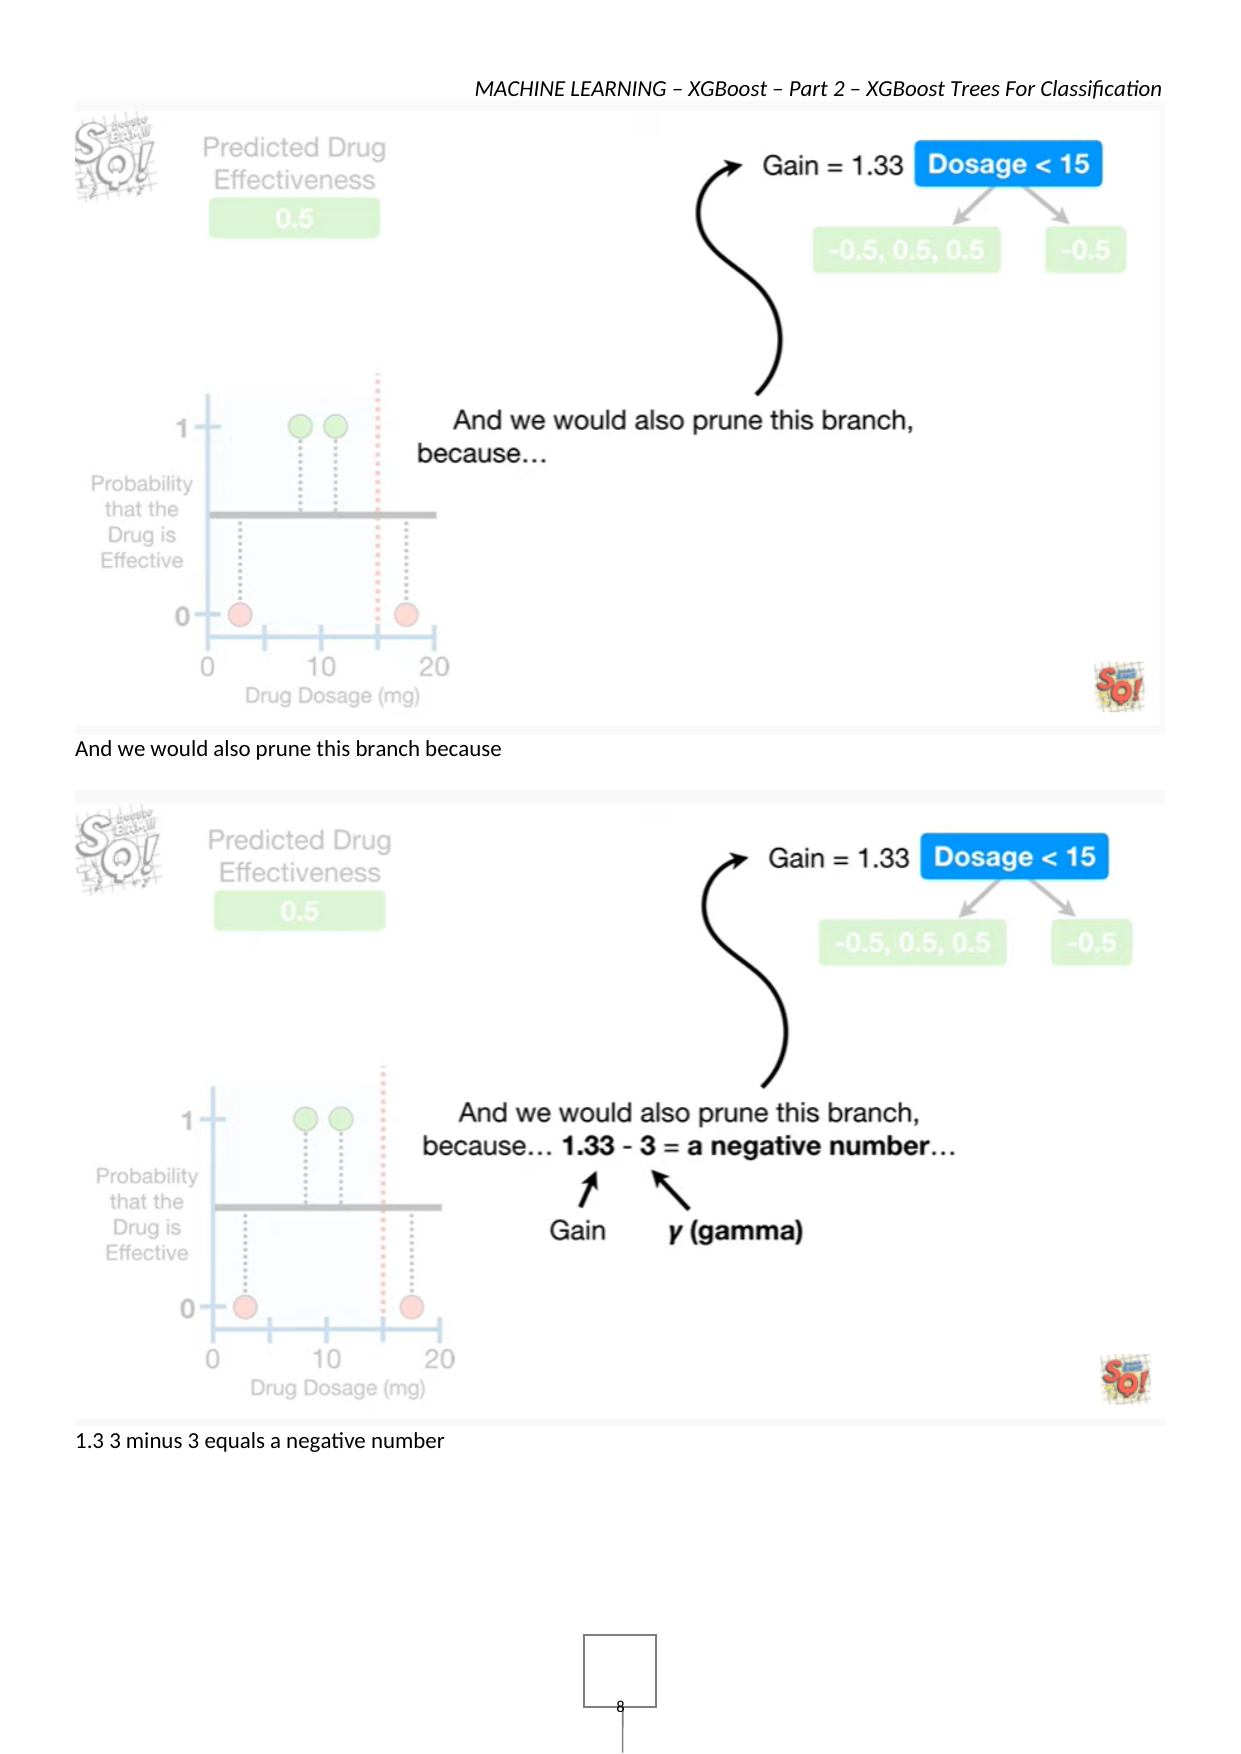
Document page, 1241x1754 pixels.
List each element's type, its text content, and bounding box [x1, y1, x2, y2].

text 1.3 3 minus 3 equals a negative number [75, 1426, 1165, 1454]
text And we would also prune this branch because [75, 735, 1165, 762]
picture [75, 101, 1166, 735]
picture [75, 790, 1166, 1426]
